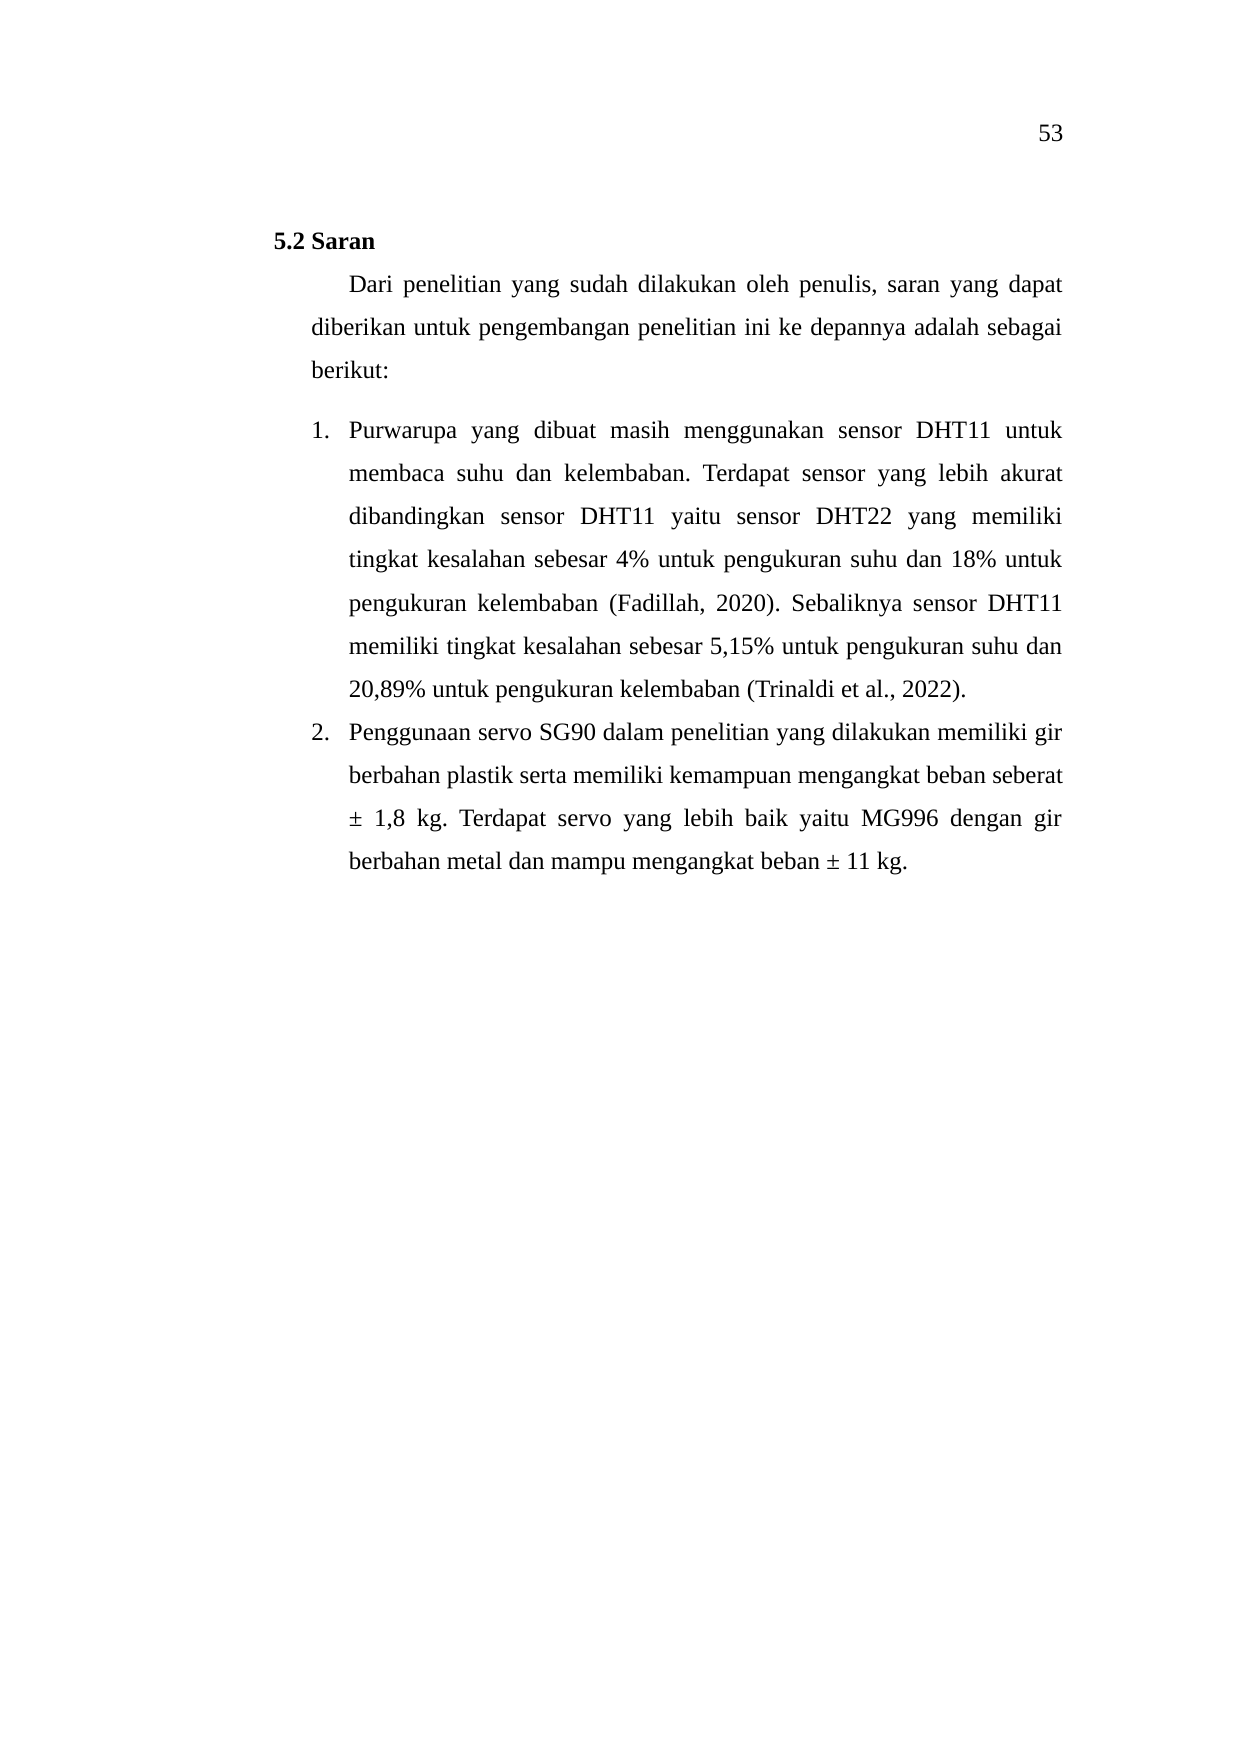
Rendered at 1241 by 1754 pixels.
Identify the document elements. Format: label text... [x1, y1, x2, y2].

list Penggunaan servo SG90 dalam penelitian yang dilakukan memiliki gir berbahan plastik serta memiliki kemampuan mengangkat beban seberat ± 1,8 kg. Terdapat servo yang lebih baik yaitu MG996 dengan gir berbahan metal dan mampu mengangkat beban ± 11 kg. [311, 717, 1063, 875]
text Dari penelitian yang sudah dilakukan oleh penulis, saran yang dapat diberikan untuk pengembangan penelitian ini ke depannya adalah sebagai berikut: [311, 269, 1063, 384]
subtitle Saran [274, 226, 1063, 255]
list Purwarupa yang dibuat masih menggunakan sensor DHT11 untuk membaca suhu dan kelembaban. Terdapat sensor yang lebih akurat dibandingkan sensor DHT11 yaitu sensor DHT22 yang memiliki tingkat kesalahan sebesar 4% untuk pengukuran suhu dan 18% untuk pengukuran kelembaban (Fadillah, 2020). Sebaliknya sensor DHT11 memiliki tingkat kesalahan sebesar 5,15% untuk pengukuran suhu dan 20,89% untuk pengukuran kelembaban (Trinaldi et al., 2022). [311, 415, 1063, 703]
